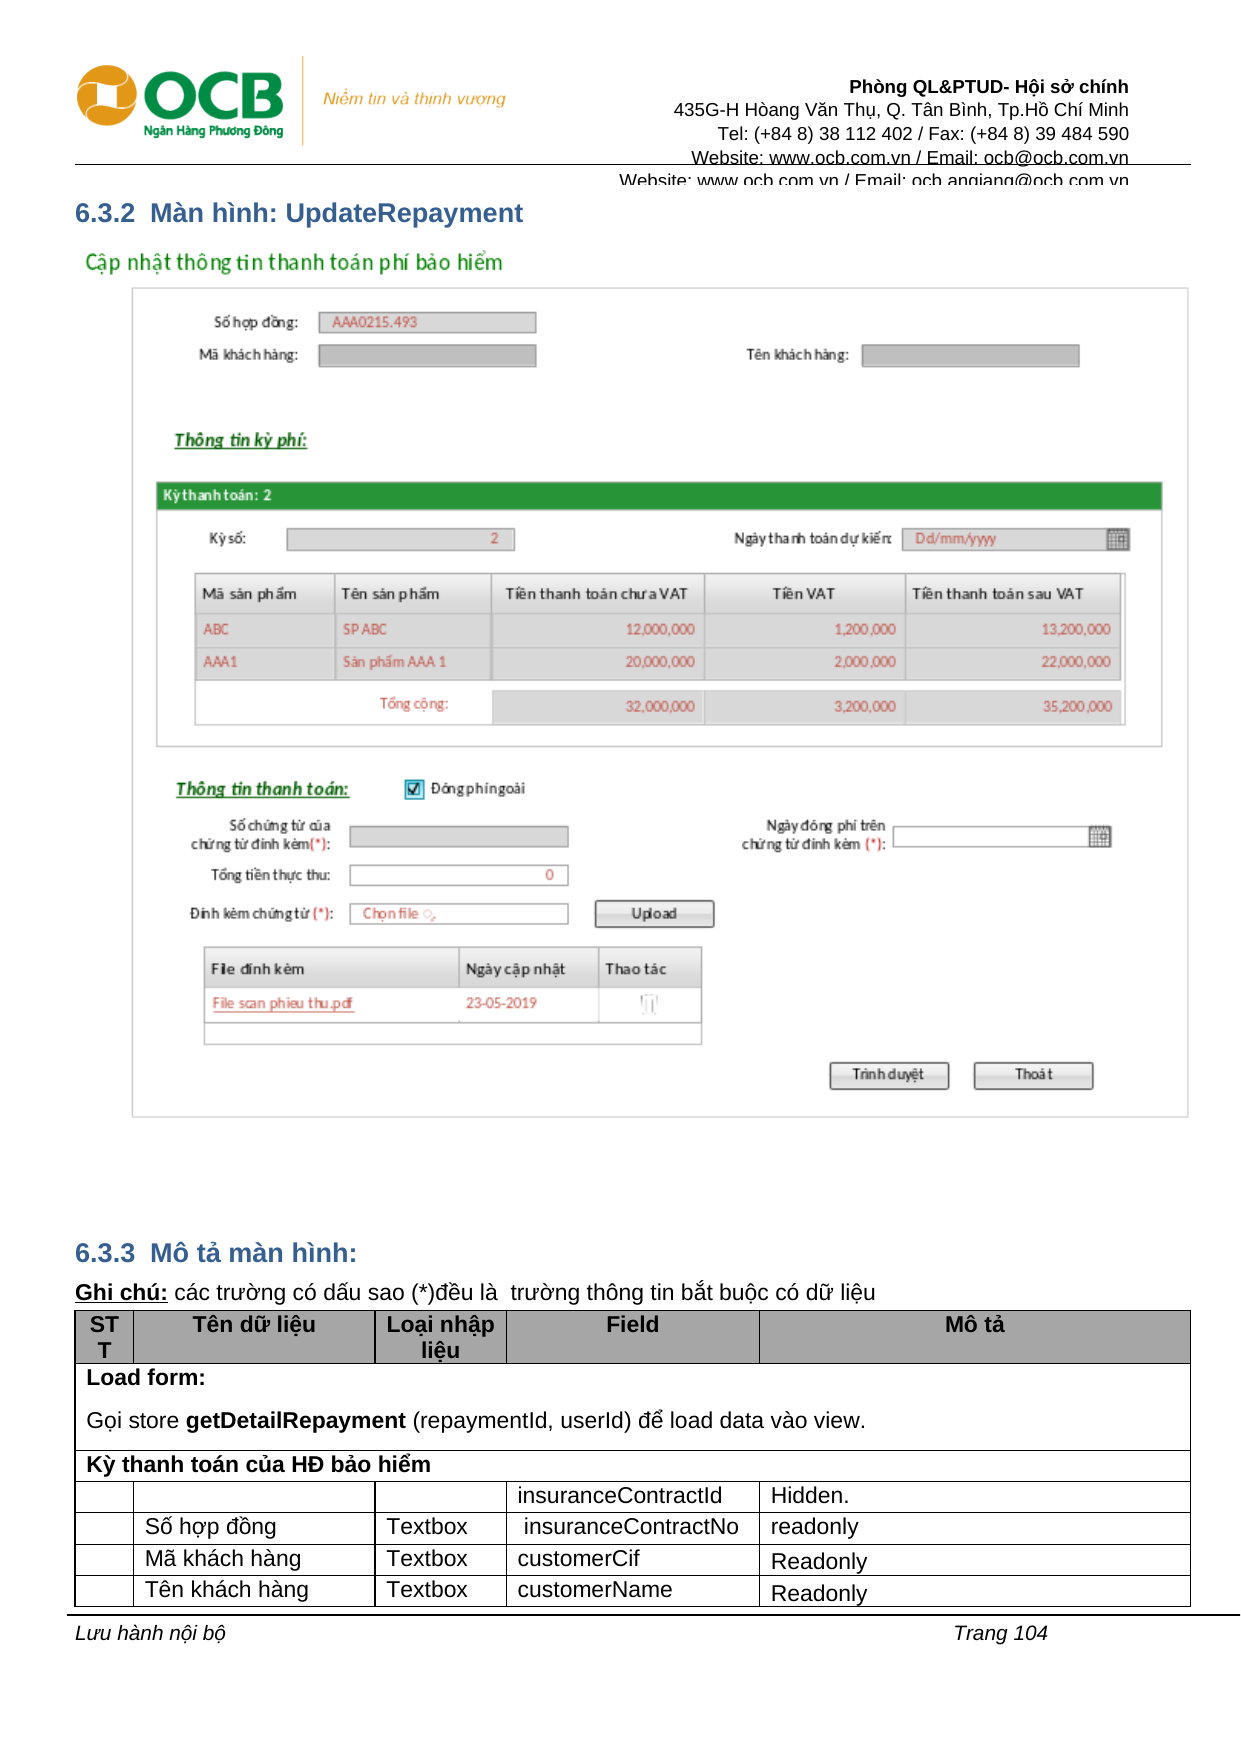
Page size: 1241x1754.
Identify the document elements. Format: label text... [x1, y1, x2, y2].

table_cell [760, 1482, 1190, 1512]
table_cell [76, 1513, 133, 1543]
picture [67, 56, 537, 146]
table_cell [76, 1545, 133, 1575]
subtitle Mô tả màn hình: [75, 1237, 1191, 1268]
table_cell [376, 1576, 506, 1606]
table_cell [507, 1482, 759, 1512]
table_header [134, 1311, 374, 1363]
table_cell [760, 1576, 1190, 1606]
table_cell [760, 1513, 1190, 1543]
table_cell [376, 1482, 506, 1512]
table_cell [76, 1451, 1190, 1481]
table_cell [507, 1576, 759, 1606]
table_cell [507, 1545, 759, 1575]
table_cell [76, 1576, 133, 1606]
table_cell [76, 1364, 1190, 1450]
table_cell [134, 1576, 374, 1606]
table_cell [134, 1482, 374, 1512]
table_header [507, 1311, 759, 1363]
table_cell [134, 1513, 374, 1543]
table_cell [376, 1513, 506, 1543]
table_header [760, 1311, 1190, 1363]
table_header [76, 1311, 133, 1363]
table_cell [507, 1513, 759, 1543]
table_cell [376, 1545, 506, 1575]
subtitle Màn hình: UpdateRepayment [75, 197, 1191, 228]
text Ghi chú: các trường có dấu sao (*)đều là trường thông tin bắt buộc có dữ liệu [75, 1279, 1191, 1306]
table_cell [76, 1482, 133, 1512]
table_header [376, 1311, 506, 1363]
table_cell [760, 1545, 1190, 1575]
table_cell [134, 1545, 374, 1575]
